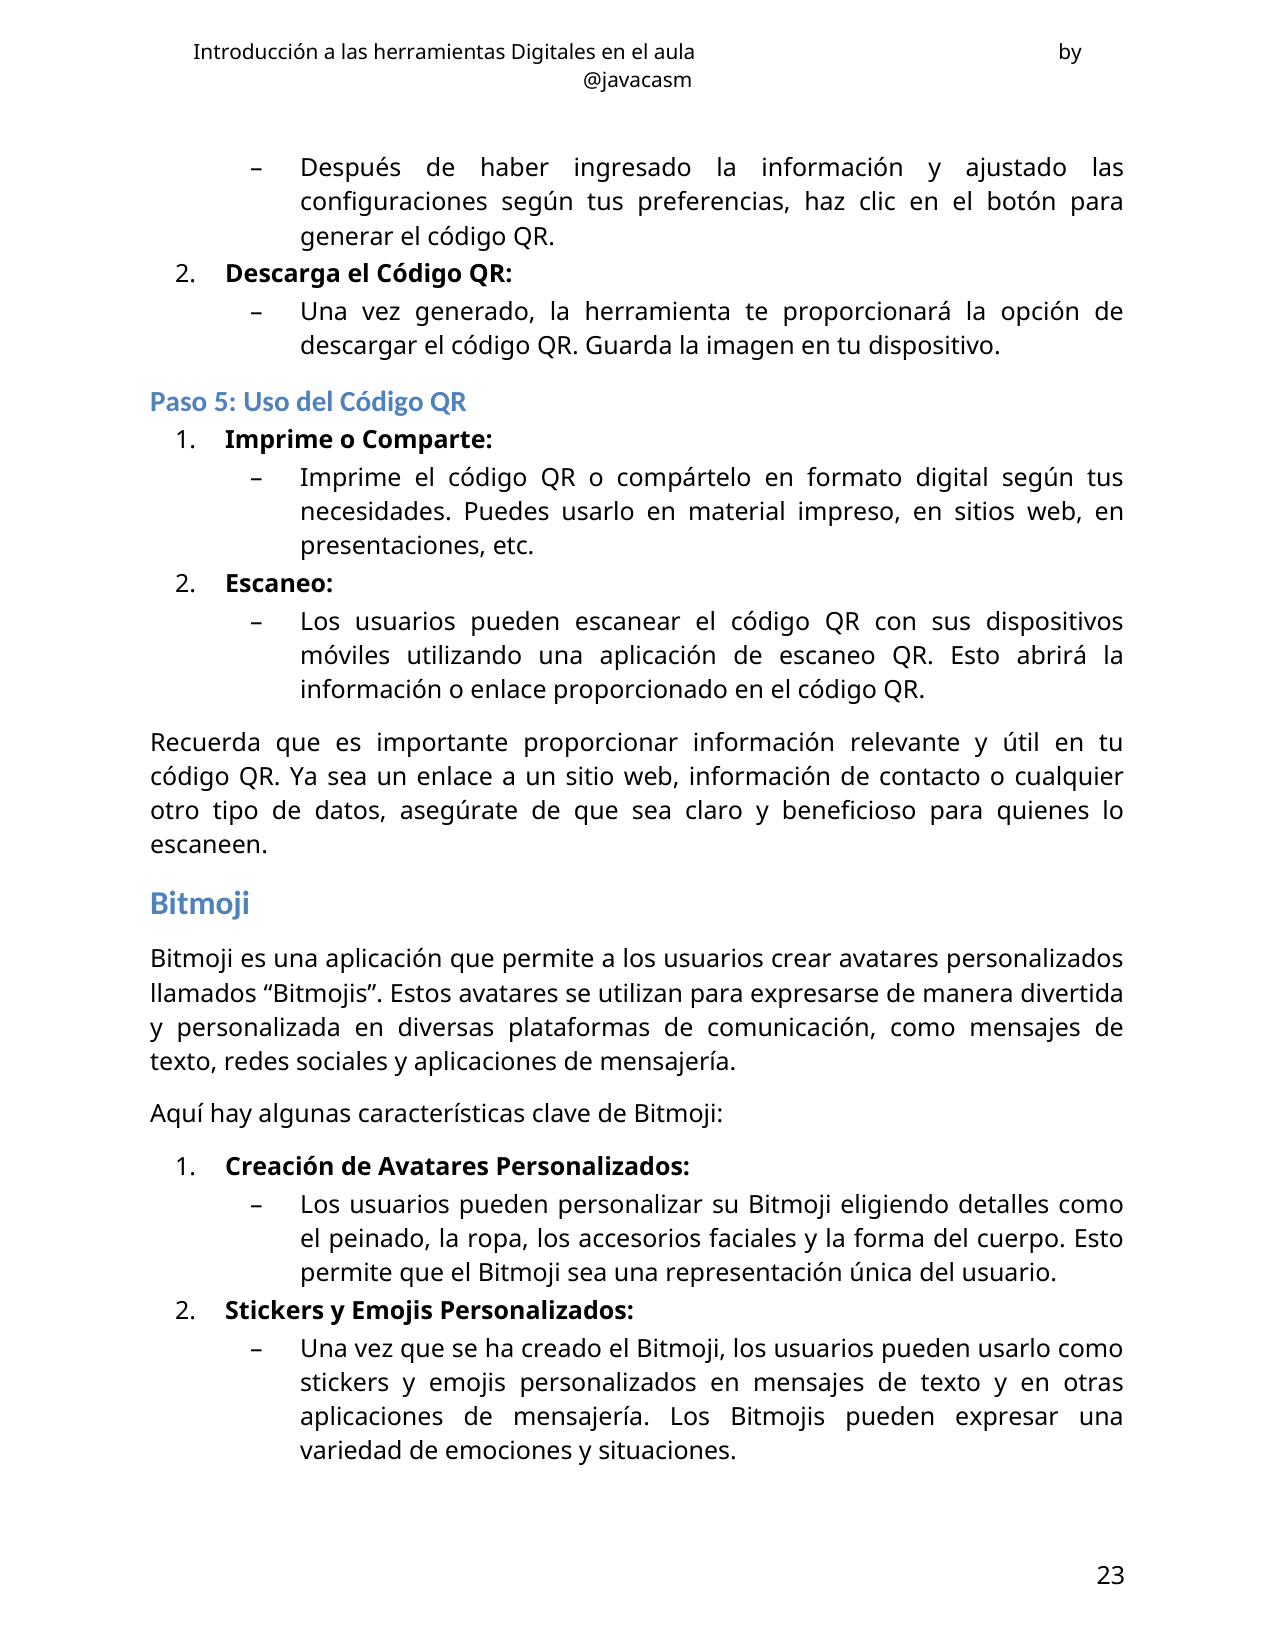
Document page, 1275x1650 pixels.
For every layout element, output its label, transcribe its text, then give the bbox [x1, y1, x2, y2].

text Recuerda que es importante proporcionar información relevante y útil en tu código QR. Ya sea un enlace a un sitio web, información de contacto o cualquier otro tipo de datos, asegúrate de que sea claro y beneficioso para quienes lo escaneen. [150, 724, 1125, 861]
list Una vez generado, la herramienta te proporcionará la opción de descargar el código QR. Guarda la imagen en tu dispositivo. [250, 294, 1125, 362]
list Después de haber ingresado la información y ajustado las configuraciones según tus preferencias, haz clic en el botón para generar el código QR. [250, 150, 1125, 252]
text Aquí hay algunas características clave de Bitmoji: [150, 1096, 1125, 1130]
text Bitmoji es una aplicación que permite a los usuarios crear avatares personalizados llamados “Bitmojis”. Estos avatares se utilizan para expresarse de manera divertida y personalizada en diversas plataformas de comunicación, como mensajes de texto, redes sociales y aplicaciones de mensajería. [150, 941, 1125, 1077]
list Creación de Avatares Personalizados: [175, 1149, 1125, 1183]
list Imprime el código QR o compártelo en formato digital según tus necesidades. Puedes usarlo en material impreso, en sitios web, en presentaciones, etc. [250, 460, 1125, 562]
subtitle Paso 5: Uso del Código QR [150, 383, 1125, 418]
list Stickers y Emojis Personalizados: [175, 1293, 1125, 1327]
list Imprime o Comparte: [175, 422, 1125, 456]
list Escaneo: [175, 566, 1125, 600]
list Una vez que se ha creado el Bitmoji, los usuarios pueden usarlo como stickers y emojis personalizados en mensajes de texto y en otras aplicaciones de mensajería. Los Bitmojis pueden expresar una variedad de emociones y situaciones. [250, 1331, 1125, 1467]
list Descarga el Código QR: [175, 256, 1125, 290]
subtitle Bitmoji [150, 882, 1125, 922]
list Los usuarios pueden escanear el código QR con sus dispositivos móviles utilizando una aplicación de escaneo QR. Esto abrirá la información o enlace proporcionado en el código QR. [250, 604, 1125, 706]
list Los usuarios pueden personalizar su Bitmoji eligiendo detalles como el peinado, la ropa, los accesorios faciales y la forma del cuerpo. Esto permite que el Bitmoji sea una representación única del usuario. [250, 1187, 1125, 1289]
